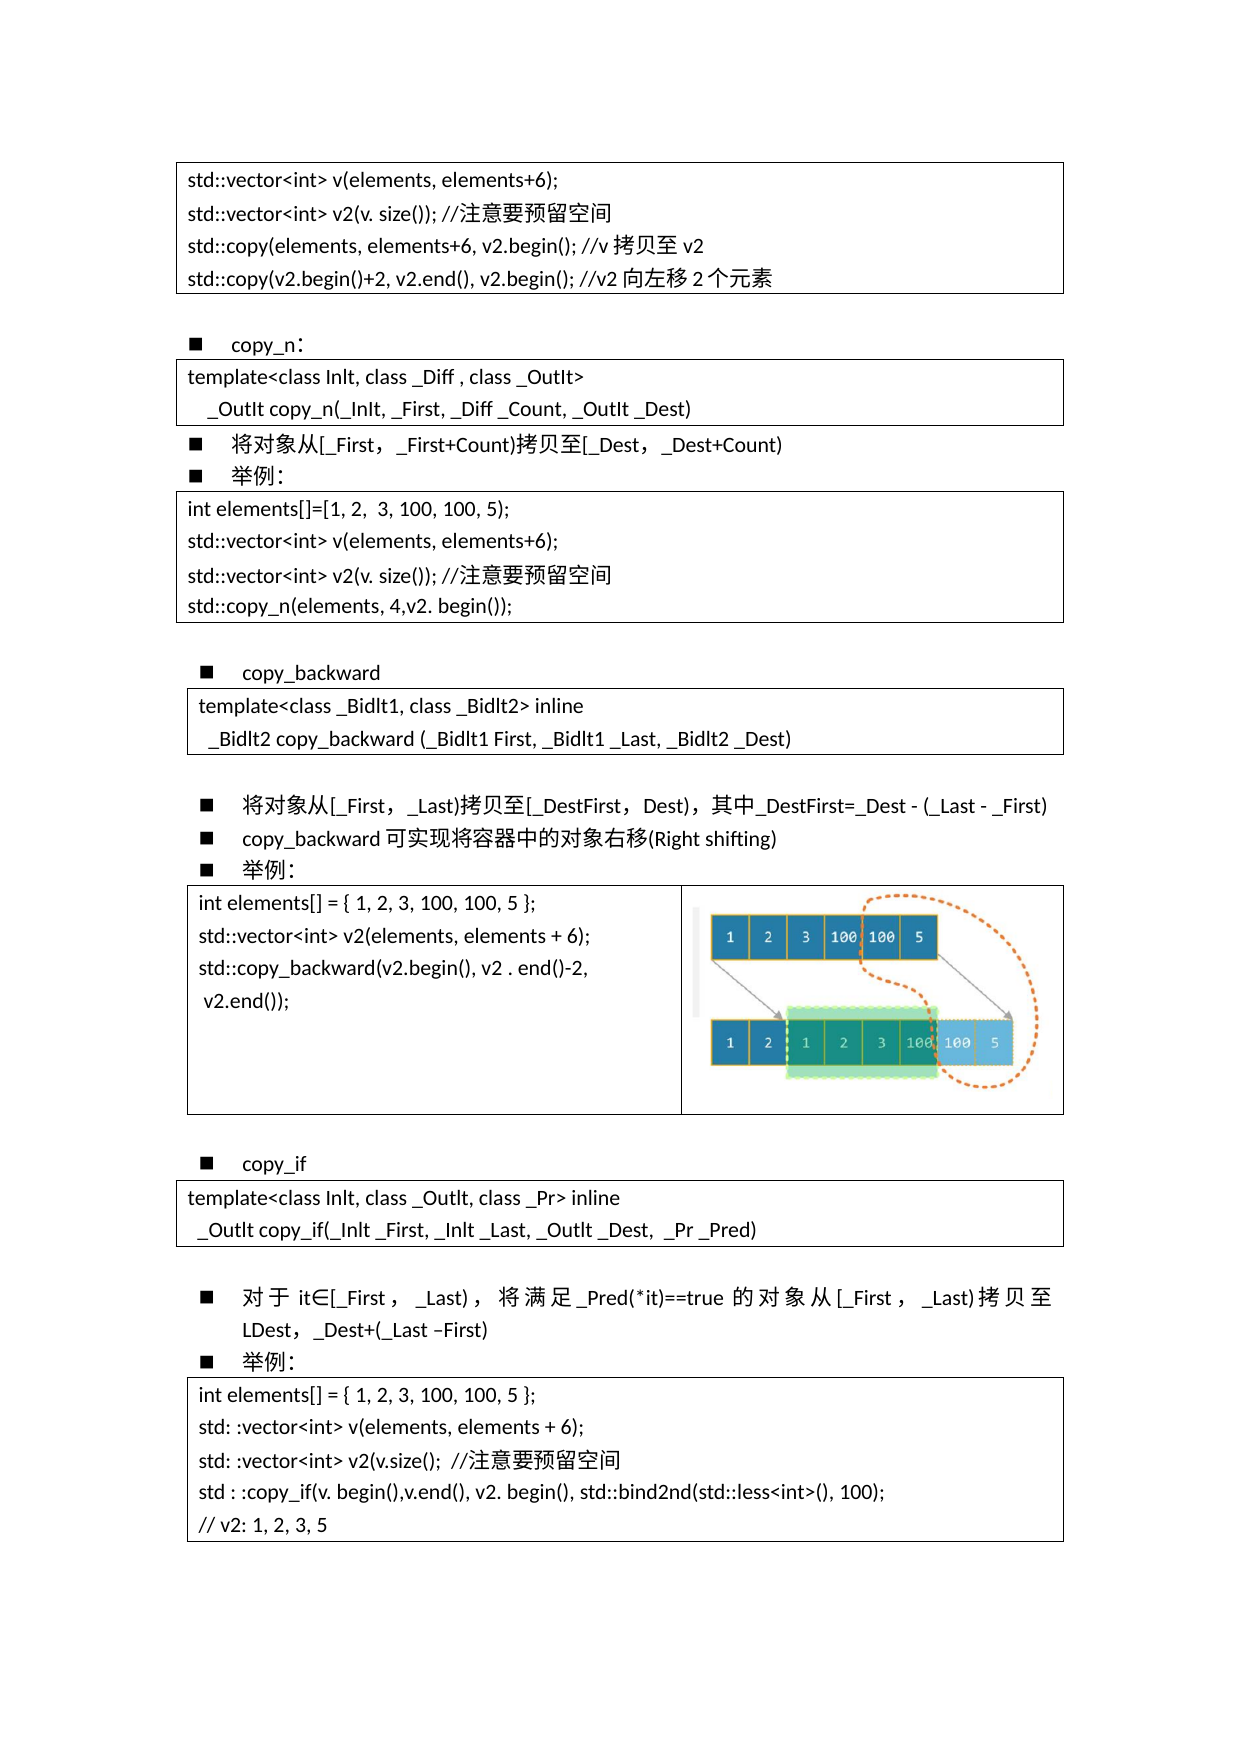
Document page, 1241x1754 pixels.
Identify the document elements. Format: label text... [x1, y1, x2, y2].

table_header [177, 163, 1063, 293]
table_header template<class _Bidlt1, class _Bidlt2> inline _Bidlt2 copy_backward (_Bidlt1 First, _Bidlt1 _Last, _Bidlt2 _Dest) [188, 689, 1063, 754]
table_header int elements[]=[1, 2, 3, 100, 100, 5); std::vector<int> v(elements, elements+6); std::vector<int> v2(v. size()); //注意要预留空间 std::copy_n(elements, 4,v2. begin()); [177, 492, 1063, 622]
table_header template<class Inlt, class _Outlt, class _Pr> inline _Outlt copy_if(_Inlt _First, _Inlt _Last, _Outlt _Dest, _Pr _Pred) [177, 1181, 1063, 1246]
list 将对象从[_First，_First+Count)拷贝至[_Dest，_Dest+Count) [187, 426, 1053, 459]
list 举例： [198, 853, 1053, 885]
picture [692, 886, 1053, 1099]
table_header template<class Inlt, class _Diff , class _OutIt> _OutIt copy_n(_InIt, _First, _Diff _Count, _OutIt _Dest) [177, 360, 1063, 425]
list copy_backward可实现将容器中的对象右移(Right shifting) [198, 820, 1053, 853]
list 将对象从[_First，_Last)拷贝至[_DestFirst，Dest)，其中_DestFirst=_Dest - (_Last - _First) [198, 788, 1053, 820]
table_header int elements[] = { 1, 2, 3, 100, 100, 5 }; std::vector<int> v2(elements, elements + 6); std::copy_backward(v2.begin(), v2 . end()-2, v2.end()); [188, 886, 681, 1114]
table_header int elements[] = { 1, 2, 3, 100, 100, 5 }; std: :vector<int> v(elements, elements + 6); std: :vector<int> v2(v.size(); //注意要预留空间 std : :copy_if(v. begin(),v.end(), v2. begin(), std::bind2nd(std::less<int>(), 100); // v2: 1, 2, 3, 5 [188, 1378, 1063, 1541]
table_header [682, 886, 1063, 1114]
list copy_n： [187, 327, 1053, 359]
list copy_backward [198, 656, 1053, 688]
list 举例： [187, 459, 1053, 491]
list 对于it∈[_First，_Last)，将满足_Pred(*it)==true的对象从[_First，_Last)拷贝至LDest，_Dest+(_Last –First) [198, 1279, 1053, 1344]
list copy_if [198, 1147, 1053, 1180]
list 举例： [198, 1344, 1053, 1377]
